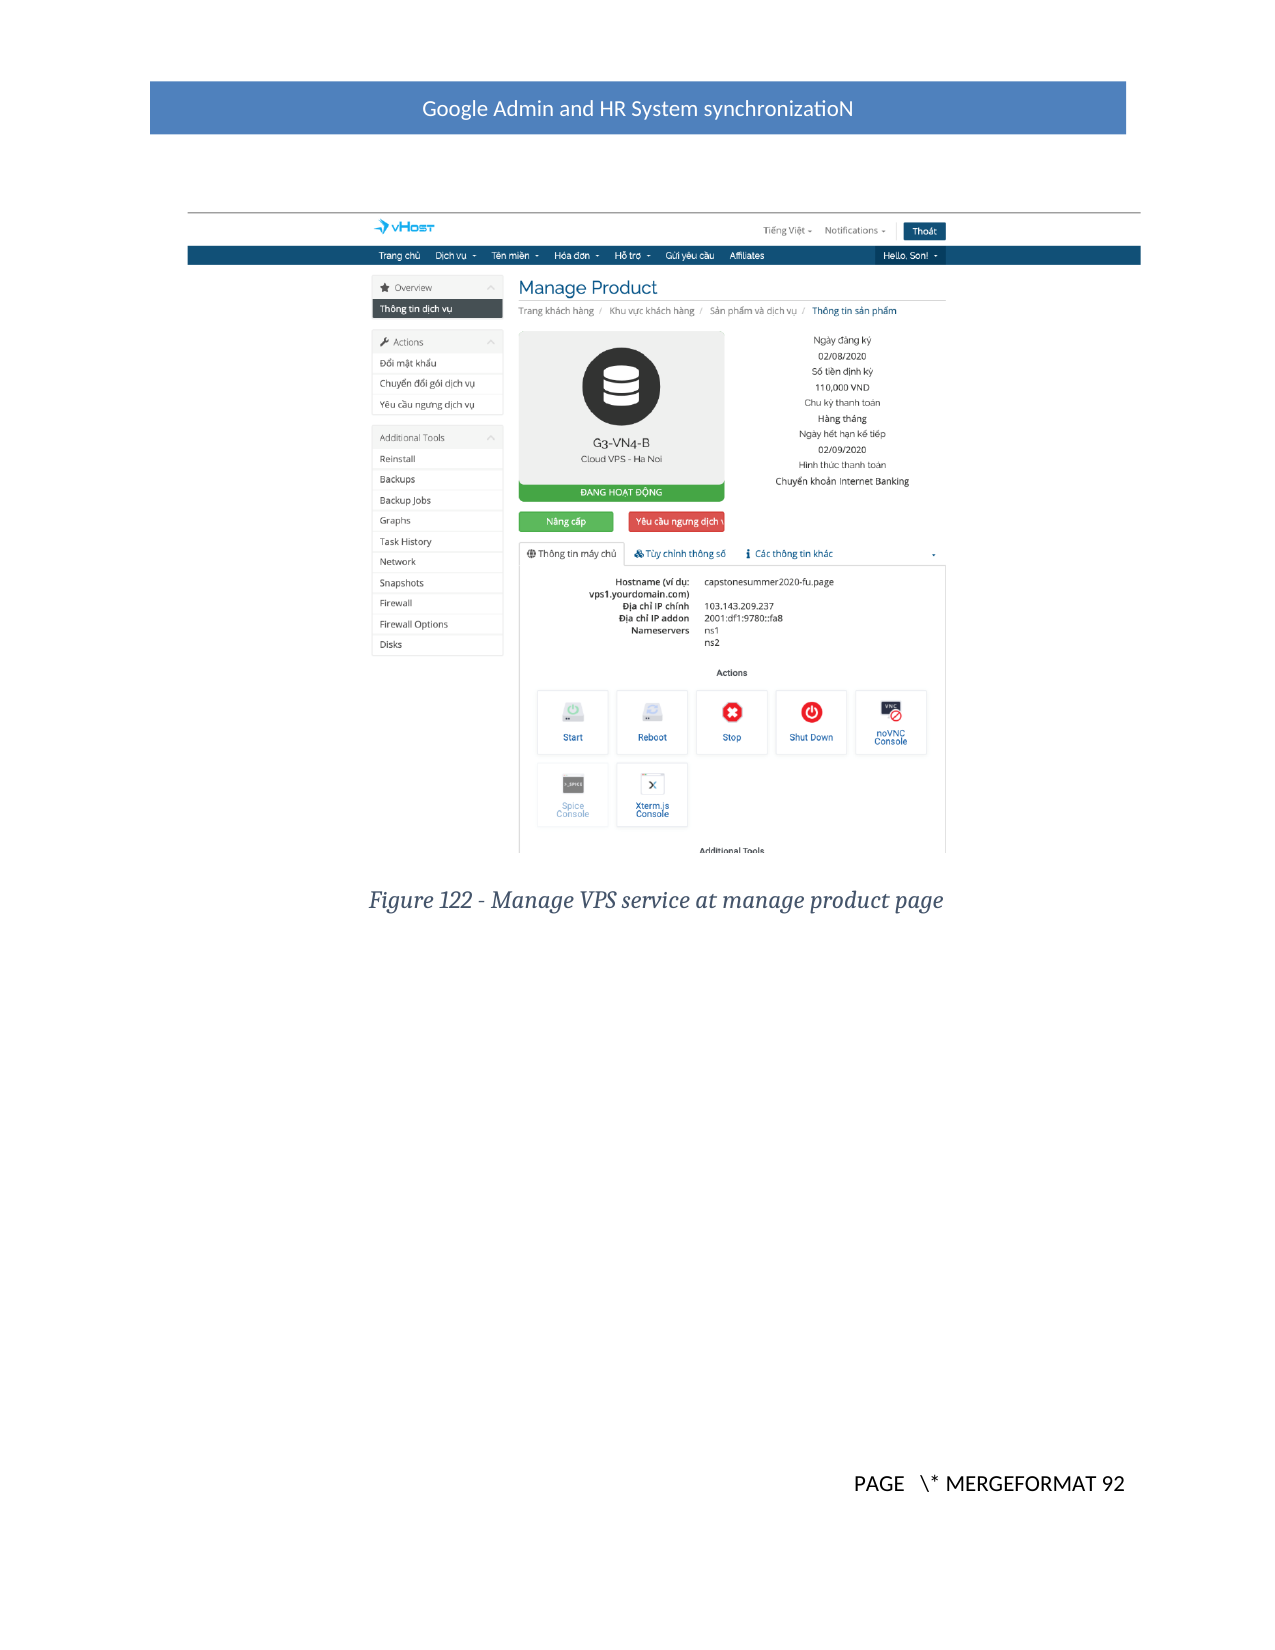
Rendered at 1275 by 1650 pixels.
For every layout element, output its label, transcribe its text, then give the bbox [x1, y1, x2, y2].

picture [187, 212, 1141, 853]
